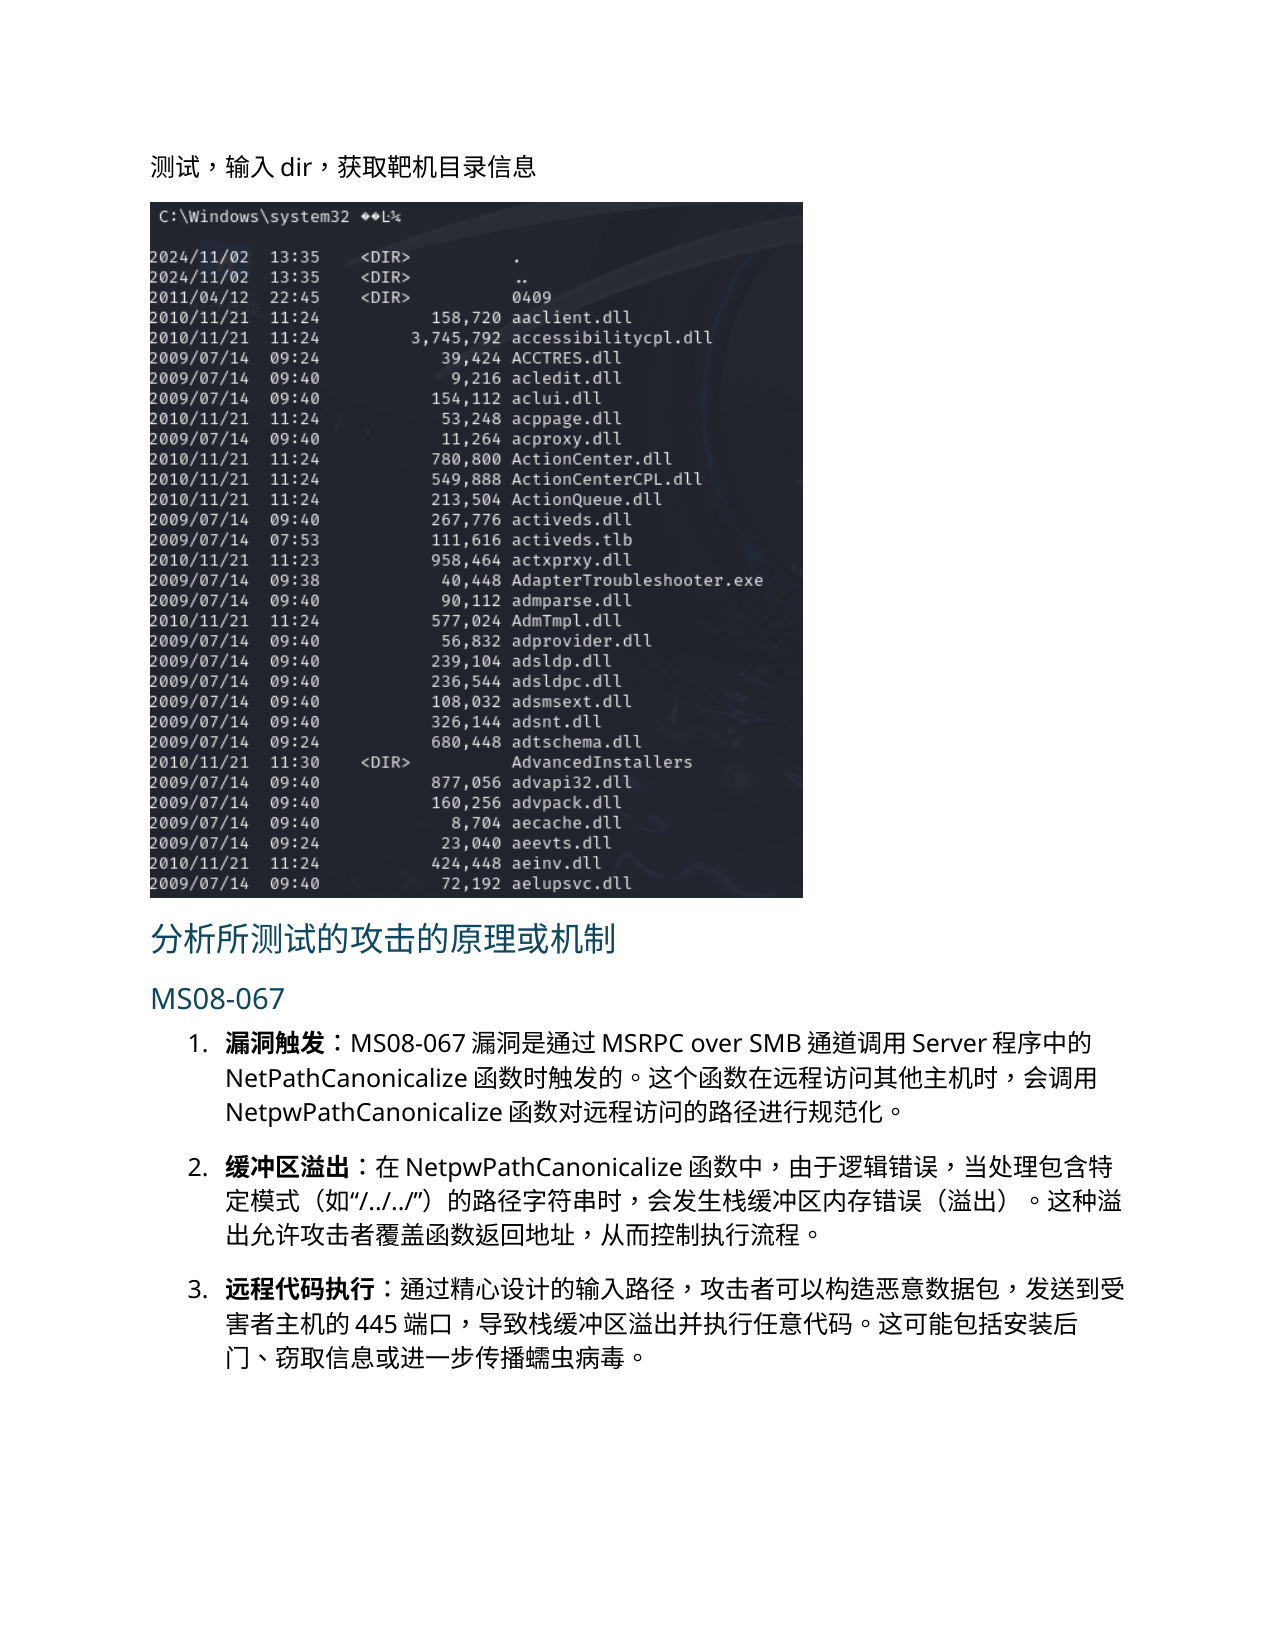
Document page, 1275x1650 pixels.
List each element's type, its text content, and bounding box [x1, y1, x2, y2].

subtitle MS08-067 [150, 978, 1125, 1018]
subtitle 分析所测试的攻击的原理或机制 [150, 916, 1125, 961]
list 缓冲区溢出：在NetpwPathCanonicalize函数中，由于逻辑错误，当处理包含特定模式（如“/../../”）的路径字符串时，会发生栈缓冲区内存错误（溢出）。这种溢出允许攻击者覆盖函数返回地址，从而控制执行流程。 [187, 1149, 1125, 1251]
text 测试，输入dir，获取靶机目录信息 [150, 150, 1125, 184]
list 漏洞触发：MS08-067漏洞是通过MSRPC over SMB通道调用Server程序中的NetPathCanonicalize函数时触发的。这个函数在远程访问其他主机时，会调用NetpwPathCanonicalize函数对远程访问的路径进行规范化。 [187, 1026, 1125, 1128]
list 远程代码执行：通过精心设计的输入路径，攻击者可以构造恶意数据包，发送到受害者主机的445端口，导致栈缓冲区溢出并执行任意代码。这可能包括安装后门、窃取信息或进一步传播蠕虫病毒。 [187, 1272, 1125, 1374]
picture [150, 202, 803, 898]
